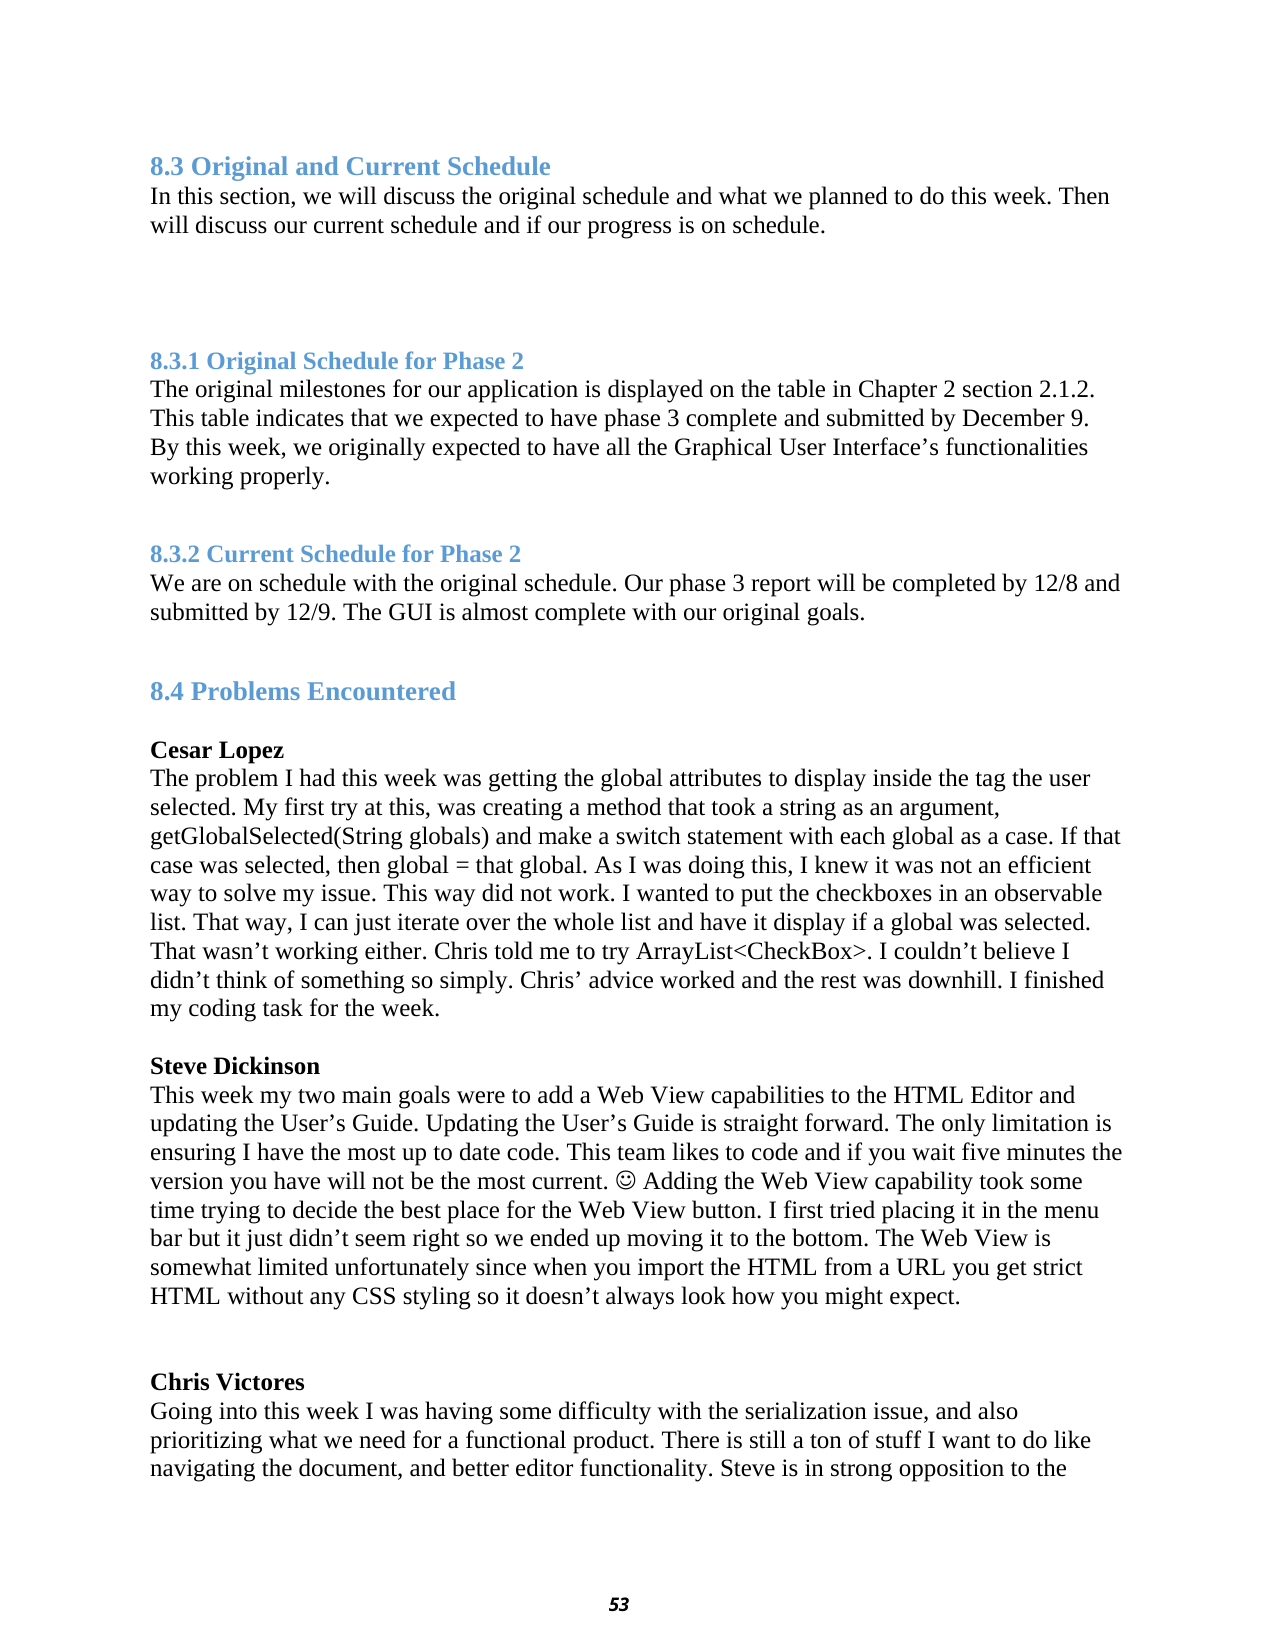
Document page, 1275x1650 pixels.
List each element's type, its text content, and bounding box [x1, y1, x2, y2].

text Chris Victores [150, 1367, 1125, 1396]
subtitle 8.4 Problems Encountered [150, 675, 1125, 706]
text This week my two main goals were to add a Web View capabilities to the HTML Editor and updating the User’s Guide. Updating the User’s Guide is straight forward. The only limitation is ensuring I have the most up to date code. This team likes to code and if you wait five minutes the version you have will not be the most current. Adding the Web View capability took some time trying to decide the best place for the Web View button. I first tried placing it in the menu bar but it just didn’t seem right so we ended up moving it to the bottom. The Web View is somewhat limited unfortunately since when you import the HTML from a URL you get strict HTML without any CSS styling so it doesn’t always look how you might expect. [150, 1080, 1125, 1310]
text The problem I had this week was getting the global attributes to display inside the tag the user selected. My first try at this, was creating a method that took a string as an argument, getGlobalSelected(String globals) and make a switch statement with each global as a case. If that case was selected, then global = that global. As I was doing this, I knew it was not an efficient way to solve my issue. This way did not work. I wanted to put the checkboxes in an observable list. That way, I can just iterate over the whole list and have it display if a global was selected. That wasn’t working either. Chris told me to try ArrayList<CheckBox>. I couldn’t believe I didn’t think of something so simply. Chris’ advice worked and the rest was downhill. I finished my coding task for the week. [150, 763, 1125, 1022]
text We are on schedule with the original schedule. Our phase 3 report will be completed by 12/8 and submitted by 12/9. The GUI is almost complete with our original goals. [150, 568, 1125, 625]
text In this section, we will discuss the original schedule and what we planned to do this week. Then will discuss our current schedule and if our progress is on schedule. [150, 181, 1125, 239]
subtitle 8.3 Original and Current Schedule [150, 150, 1125, 181]
text The original milestones for our application is displayed on the table in Chapter 2 section 2.1.2. This table indicates that we expected to have phase 3 complete and submitted by December 9. By this week, we originally expected to have all the Graphical User Interface’s functionalities working properly. [150, 374, 1125, 489]
text Cesar Lopez [150, 735, 1125, 763]
subtitle 8.3.1 Original Schedule for Phase 2 [150, 346, 1125, 374]
subtitle 8.3.2 Current Schedule for Phase 2 [150, 539, 1125, 568]
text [150, 1396, 1125, 1482]
text Steve Dickinson [150, 1051, 1125, 1080]
